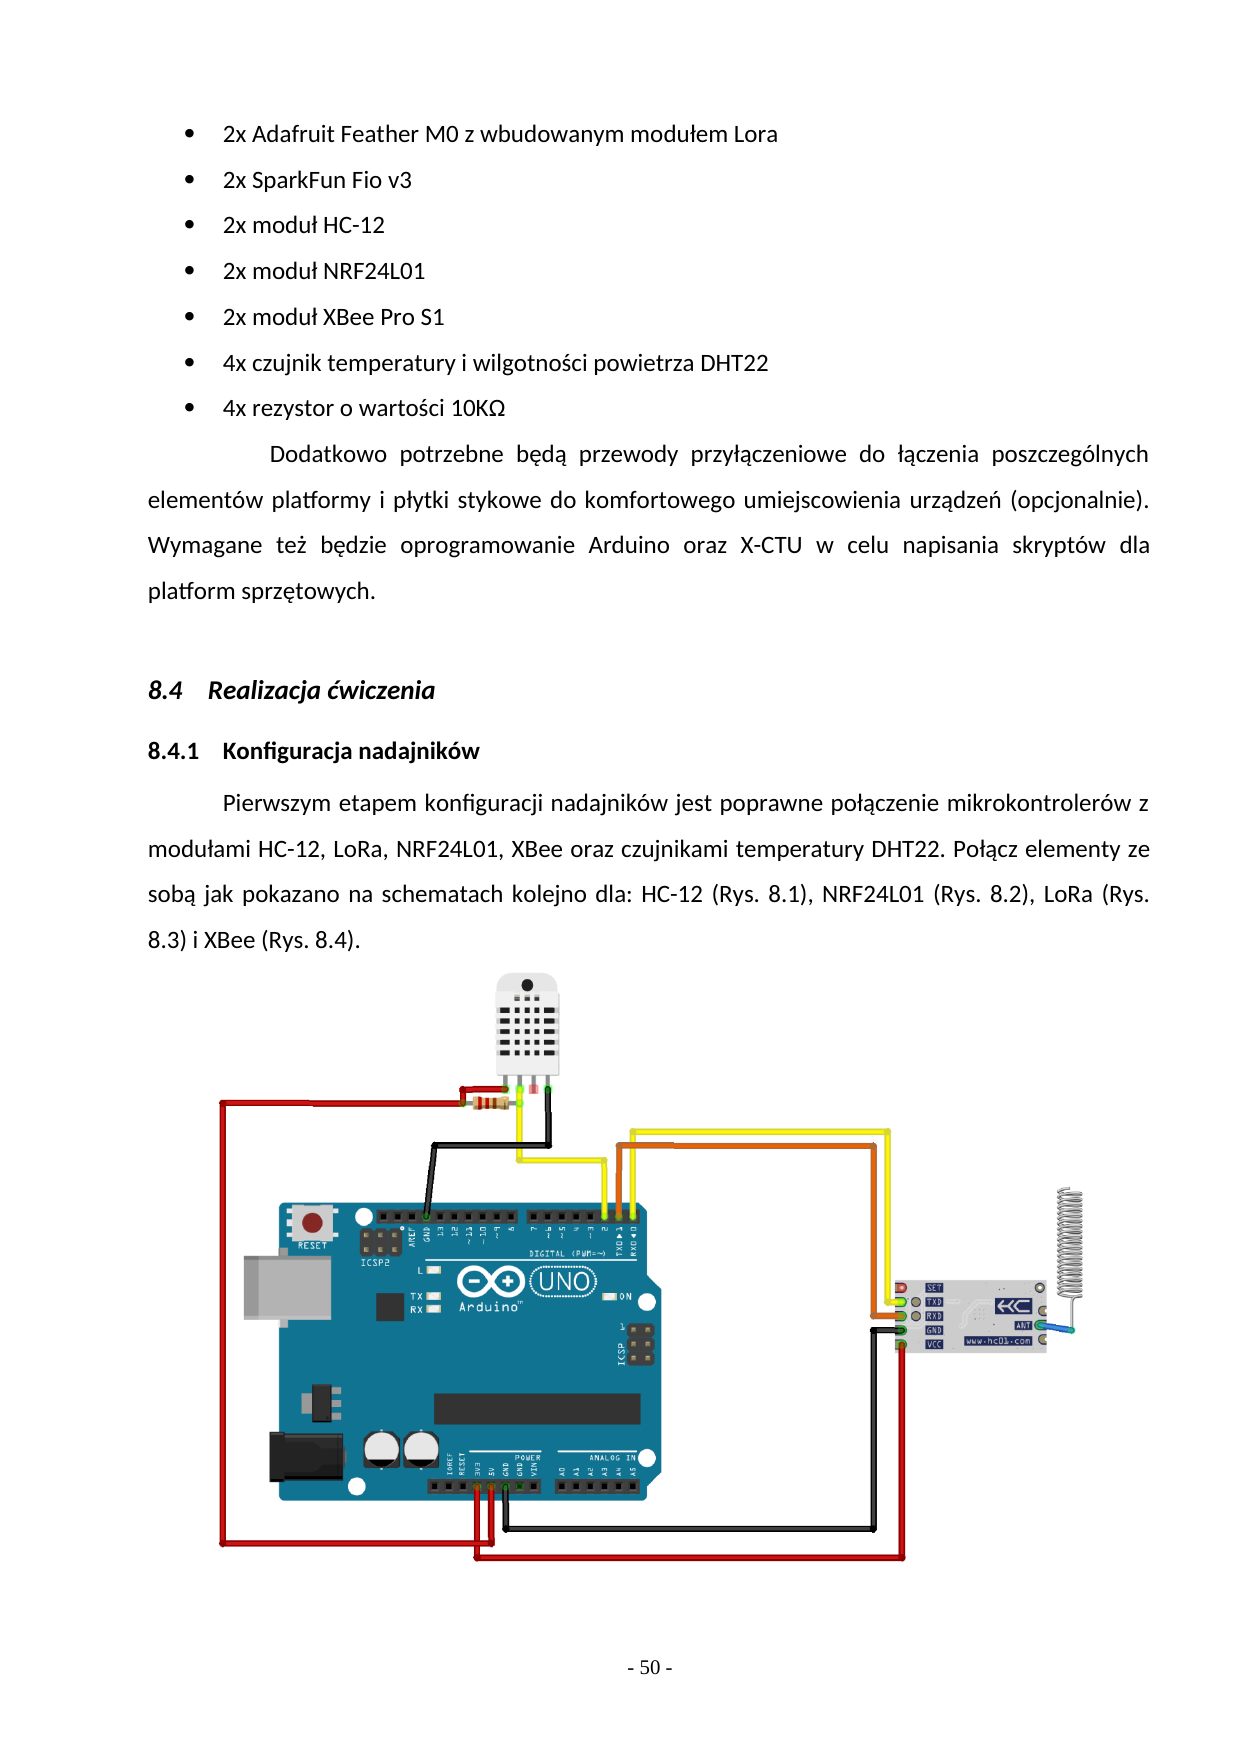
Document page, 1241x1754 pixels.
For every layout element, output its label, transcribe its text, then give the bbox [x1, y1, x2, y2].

list 2x Adafruit Feather M0 z wbudowanym modułem Lora [185, 118, 1152, 149]
list 2x moduł XBee Pro S1 [185, 301, 1152, 332]
list 4x rezystor o wartości 10KΩ [185, 392, 1152, 423]
list 2x moduł HC-12 [185, 209, 1152, 240]
text Pierwszym etapem konfiguracji nadajników jest poprawne połączenie mikrokontrolerów z modułami HC-12, LoRa, NRF24L01, XBee oraz czujnikami temperatury DHT22. Połącz elementy ze sobą jak pokazano na schematach kolejno dla: HC-12 (Rys. 8.1), NRF24L01 (Rys. 8.2), LoRa (Rys. 8.3) i XBee (Rys. 8.4). [148, 787, 1152, 955]
list 2x SparkFun Fio v3 [185, 164, 1152, 194]
subtitle Realizacja ćwiczenia [148, 673, 1152, 706]
text Dodatkowo potrzebne będą przewody przyłączeniowe do łączenia poszczególnych elementów platformy i płytki stykowe do komfortowego umiejscowienia urządzeń (opcjonalnie). Wymagane też będzie oprogramowanie Arduino oraz X-CTU w celu napisania skryptów dla platform sprzętowych. [148, 438, 1152, 606]
list 2x moduł NRF24L01 [185, 255, 1152, 286]
subtitle Konfiguracja nadajników [148, 735, 1152, 766]
list 4x czujnik temperatury i wilgotności powietrza DHT22 [185, 347, 1152, 377]
picture [216, 970, 1083, 1600]
